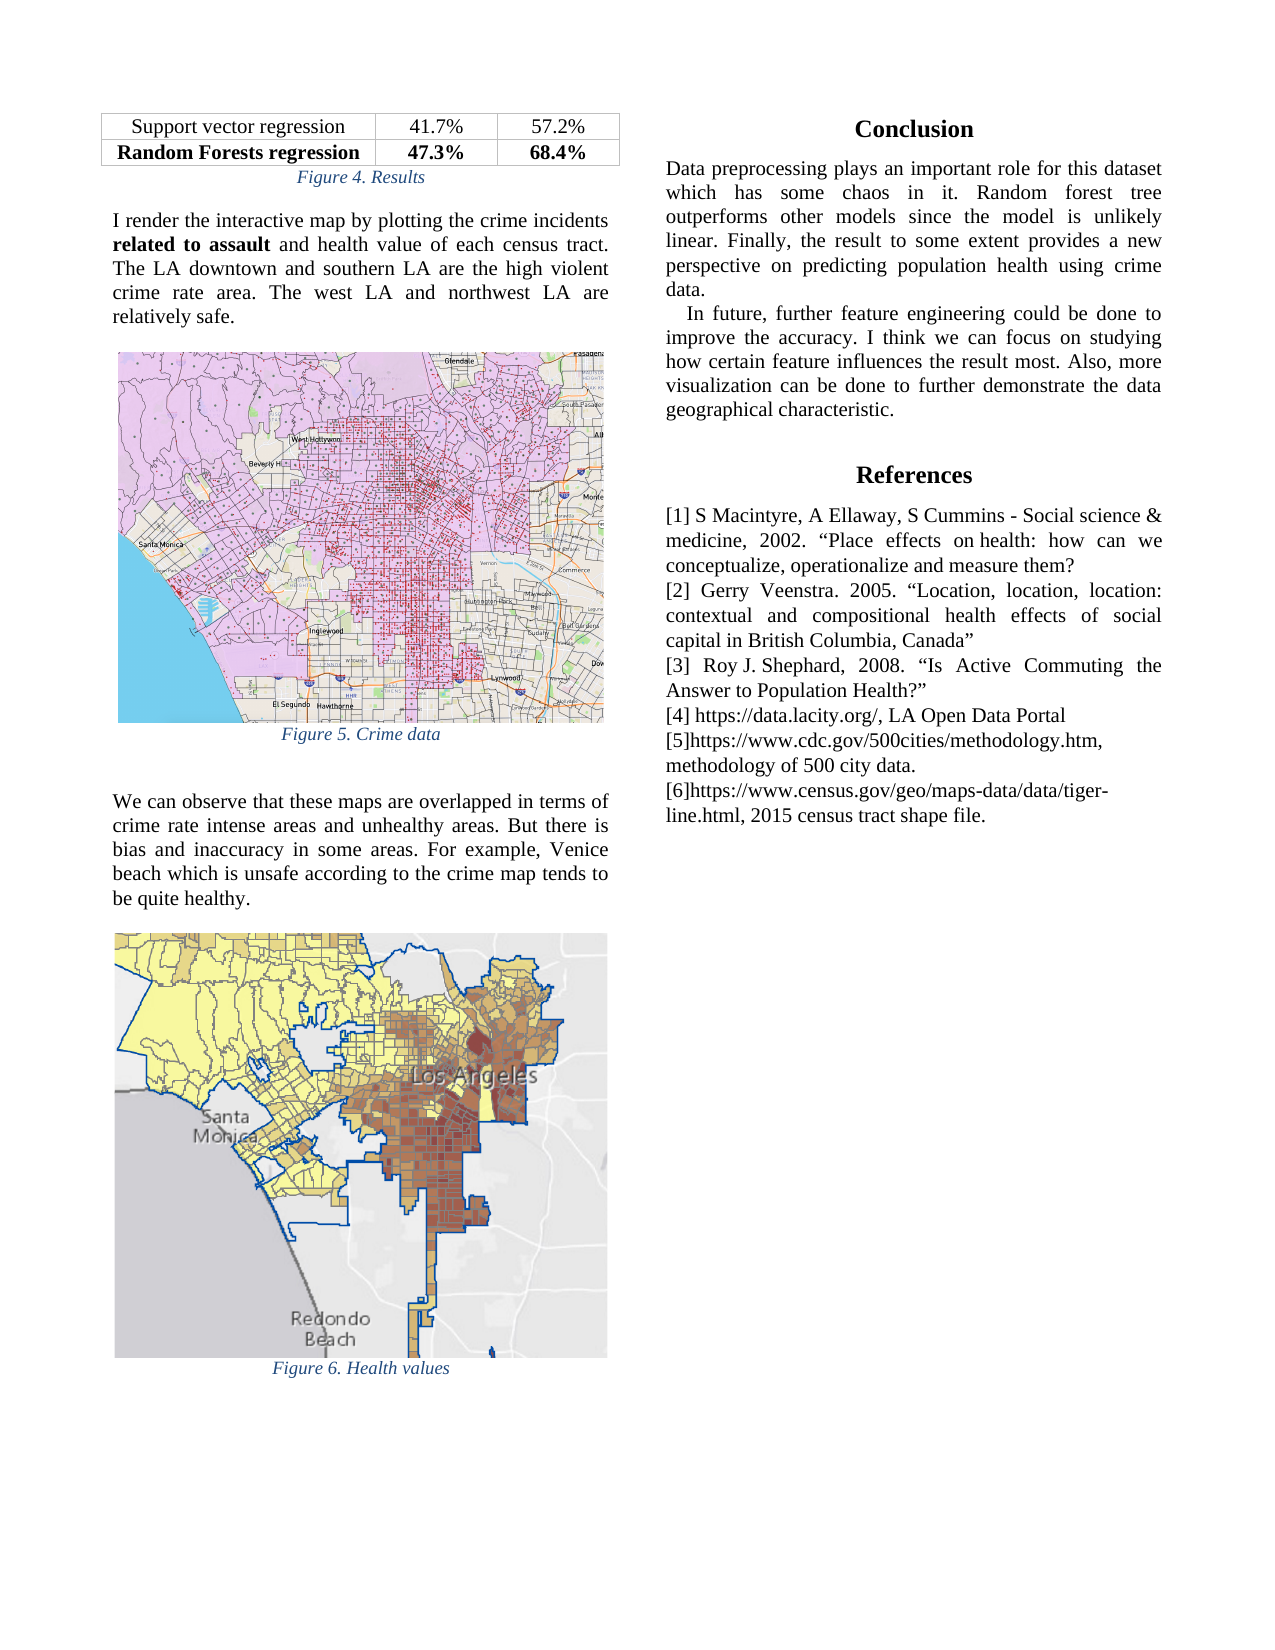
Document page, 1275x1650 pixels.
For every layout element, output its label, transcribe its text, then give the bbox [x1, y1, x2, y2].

subtitle Conclusion [666, 112, 1162, 144]
text [6]https://www.census.gov/geo/maps-data/data/tiger-line.html, 2015 census tract shape file. [666, 777, 1162, 827]
picture [114, 933, 608, 1358]
table_cell 47.3% [376, 140, 497, 164]
text [4] https://data.lacity.org/, LA Open Data Portal [666, 702, 1162, 727]
text We can observe that these maps are overlapped in terms of crime rate intense areas and unhealthy areas. But there is bias and inaccuracy in some areas. For example, Venice beach which is unsafe according to the crime map tends to be quite healthy. [112, 789, 609, 909]
text Data preprocessing plays an important role for this dataset which has some chaos in it. Random forest tree outperforms other models since the model is unlikely linear. Finally, the result to some extent provides a new perspective on predicting population health using crime data. [666, 156, 1162, 301]
text [5]https://www.cdc.gov/500cities/methodology.htm, methodology of 500 city data. [666, 727, 1162, 777]
text Figure 4. Results [112, 166, 609, 187]
table_cell Random Forests regression [102, 140, 375, 164]
picture [118, 352, 604, 723]
text In future, further feature engineering could be done to improve the accuracy. I think we can focus on studying how certain feature influences the result most. Also, more visualization can be done to further demonstrate the data geographical characteristic. [666, 301, 1162, 421]
table_cell 57.2% [498, 114, 619, 138]
text Figure 6. Health values [112, 1357, 609, 1379]
text [2] Gerry Veenstra. 2005. “Location, location, location: contextual and compositional health effects of social capital in British Columbia, Canada” [666, 577, 1162, 652]
table_cell 68.4% [498, 140, 619, 164]
text Figure 5. Crime data [112, 723, 609, 744]
text [1] S Macintyre, A Ellaway, S Cummins - Social science & medicine, 2002. “Place effects on health: how can we conceptualize, operationalize and measure them? [666, 502, 1162, 577]
text I render the interactive map by plotting the crime incidents related to assault and health value of each census tract. The LA downtown and southern LA are the high violent crime rate area. The west LA and northwest LA are relatively safe. [112, 208, 609, 328]
text [3] Roy J. Shephard, 2008. “Is Active Commuting the Answer to Population Health?” [666, 652, 1162, 702]
table_cell 41.7% [376, 114, 497, 138]
table_cell Support vector regression [102, 114, 375, 138]
subtitle References [666, 458, 1162, 490]
